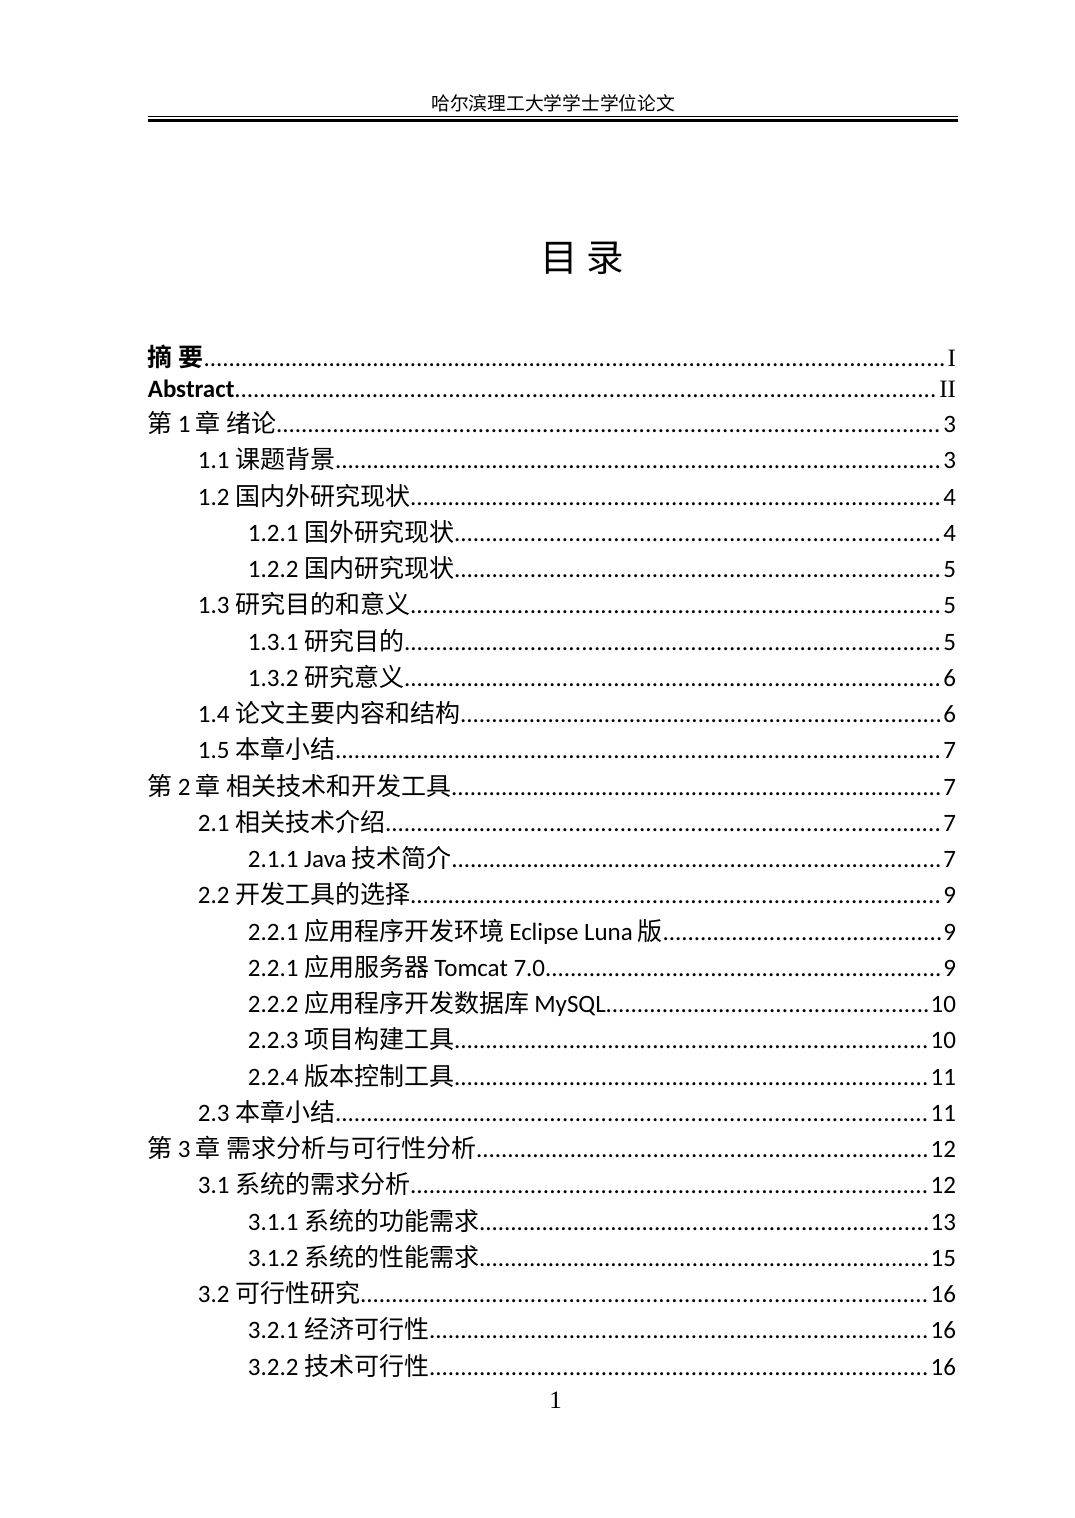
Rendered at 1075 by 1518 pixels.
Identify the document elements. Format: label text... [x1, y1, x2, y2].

text 3.1.1 系统的功能需求 13 [248, 1201, 957, 1237]
text 1.3.2 研究意义 6 [248, 657, 957, 694]
text 第1章 绪论 3 [148, 404, 957, 440]
text 2.2.1 应用服务器Tomcat 7.0 9 [248, 947, 957, 984]
text 1.4 论文主要内容和结构 6 [198, 694, 957, 730]
text 3.1 系统的需求分析 12 [198, 1165, 957, 1201]
text 2.3 本章小结 11 [198, 1092, 957, 1129]
text 2.2.1 应用程序开发环境Eclipse Luna版 9 [248, 911, 957, 947]
text 3.2 可行性研究 16 [198, 1274, 957, 1310]
text 2.2.4 版本控制工具 11 [248, 1056, 957, 1092]
text 1.3 研究目的和意义 5 [198, 585, 957, 621]
text 1.2 国内外研究现状 4 [198, 476, 957, 512]
text 3.2.1 经济可行性 16 [248, 1310, 957, 1346]
text 2.2.3 项目构建工具 10 [248, 1020, 957, 1056]
text 1.3.1 研究目的 5 [248, 621, 957, 657]
text 1.2.1 国外研究现状 4 [248, 512, 957, 549]
text 1.1 课题背景 3 [198, 440, 957, 476]
text 2.2 开发工具的选择 9 [198, 875, 957, 911]
text 2.2.2 应用程序开发数据库MySQL 10 [248, 984, 957, 1020]
text 1.2.2 国内研究现状 5 [248, 549, 957, 585]
text Abstract II [148, 373, 957, 404]
text 第2章 相关技术和开发工具 7 [148, 766, 957, 802]
text 目 录 [148, 228, 957, 282]
text 3.2.2 技术可行性 16 [248, 1346, 957, 1382]
text 摘 要 I [148, 337, 957, 373]
text 第3章 需求分析与可行性分析 12 [148, 1129, 957, 1165]
text 1.5 本章小结 7 [198, 730, 957, 766]
text 2.1.1 Java技术简介 7 [248, 839, 957, 875]
text 2.1 相关技术介绍 7 [198, 802, 957, 839]
text 3.1.2 系统的性能需求 15 [248, 1237, 957, 1274]
